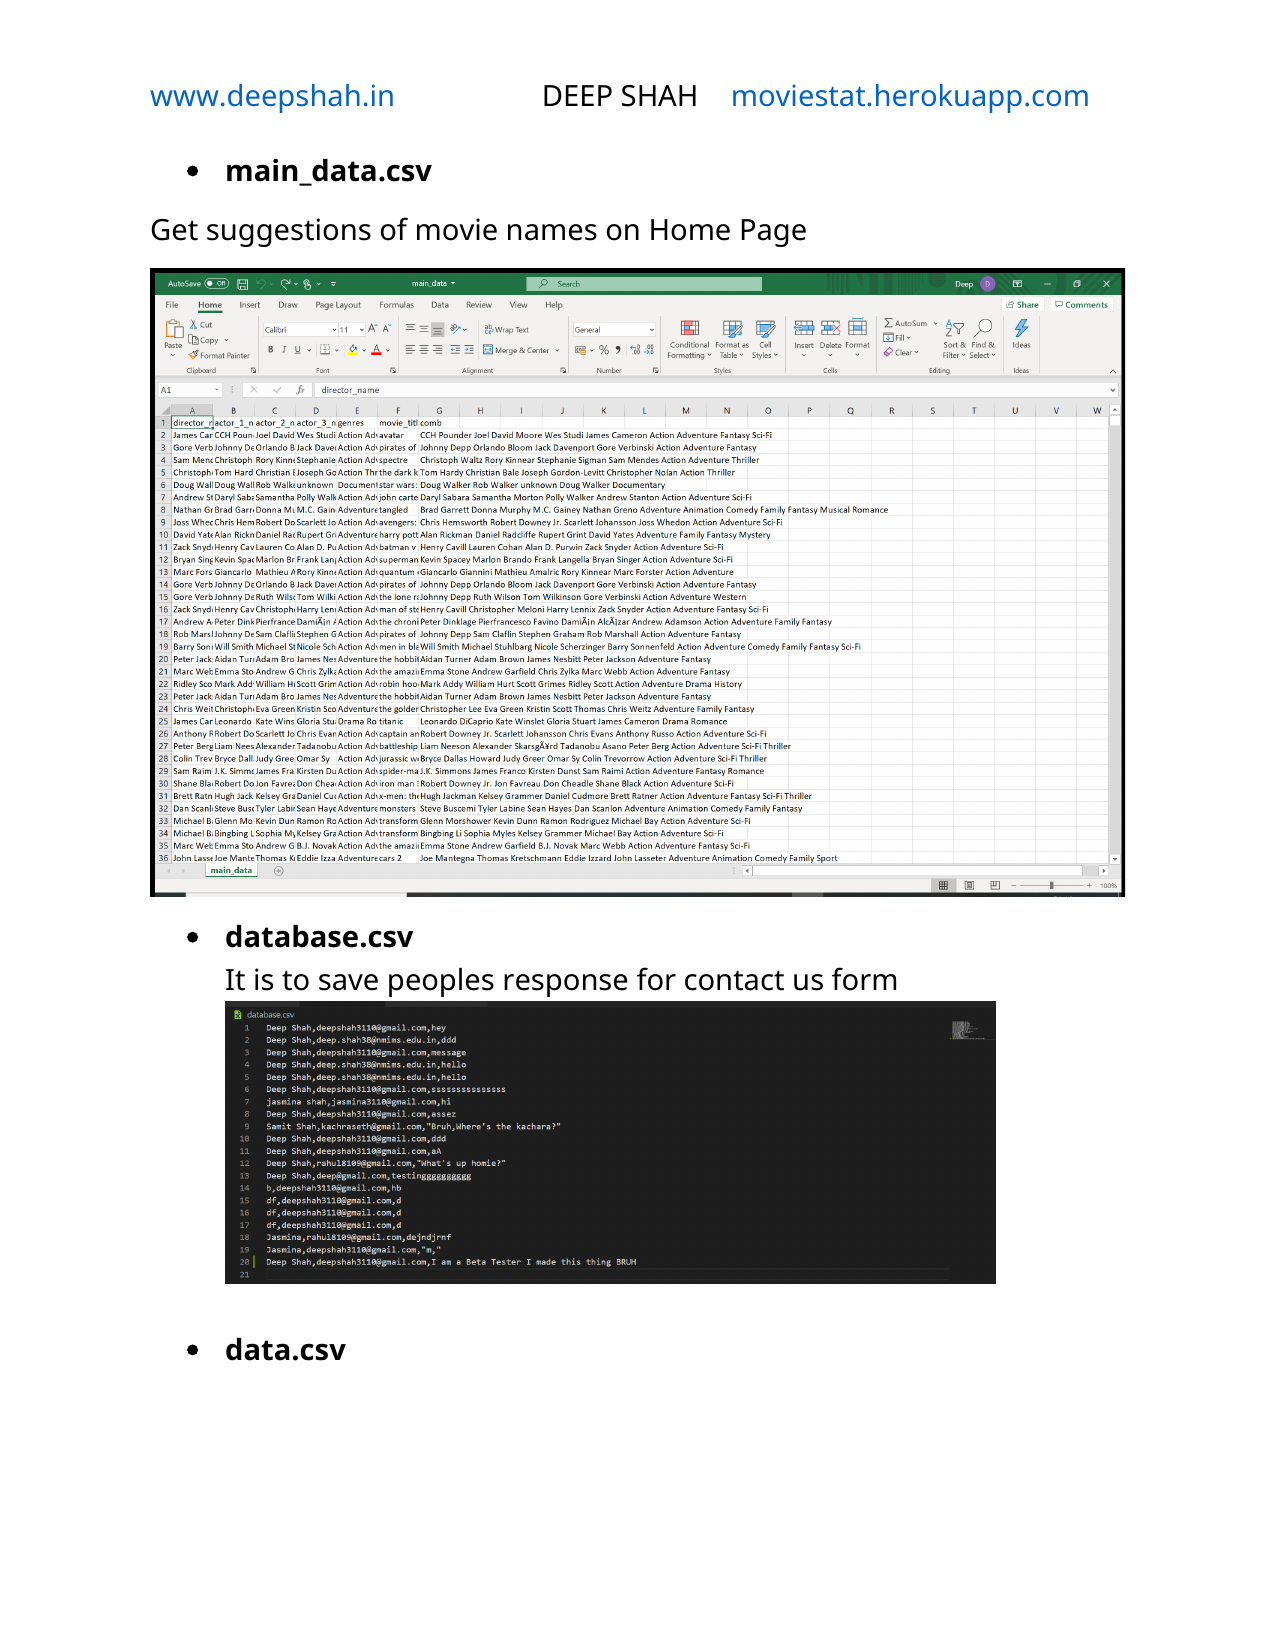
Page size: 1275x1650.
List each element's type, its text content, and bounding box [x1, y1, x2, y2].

list data.csv [187, 1329, 1125, 1369]
text Get suggestions of movie names on Home Page [150, 209, 1125, 249]
picture [225, 1001, 996, 1284]
picture [150, 268, 1125, 897]
list database.csv [187, 916, 1125, 956]
list It is to save peoples response for contact us form [225, 959, 1125, 999]
list main_data.csv [187, 150, 1125, 190]
